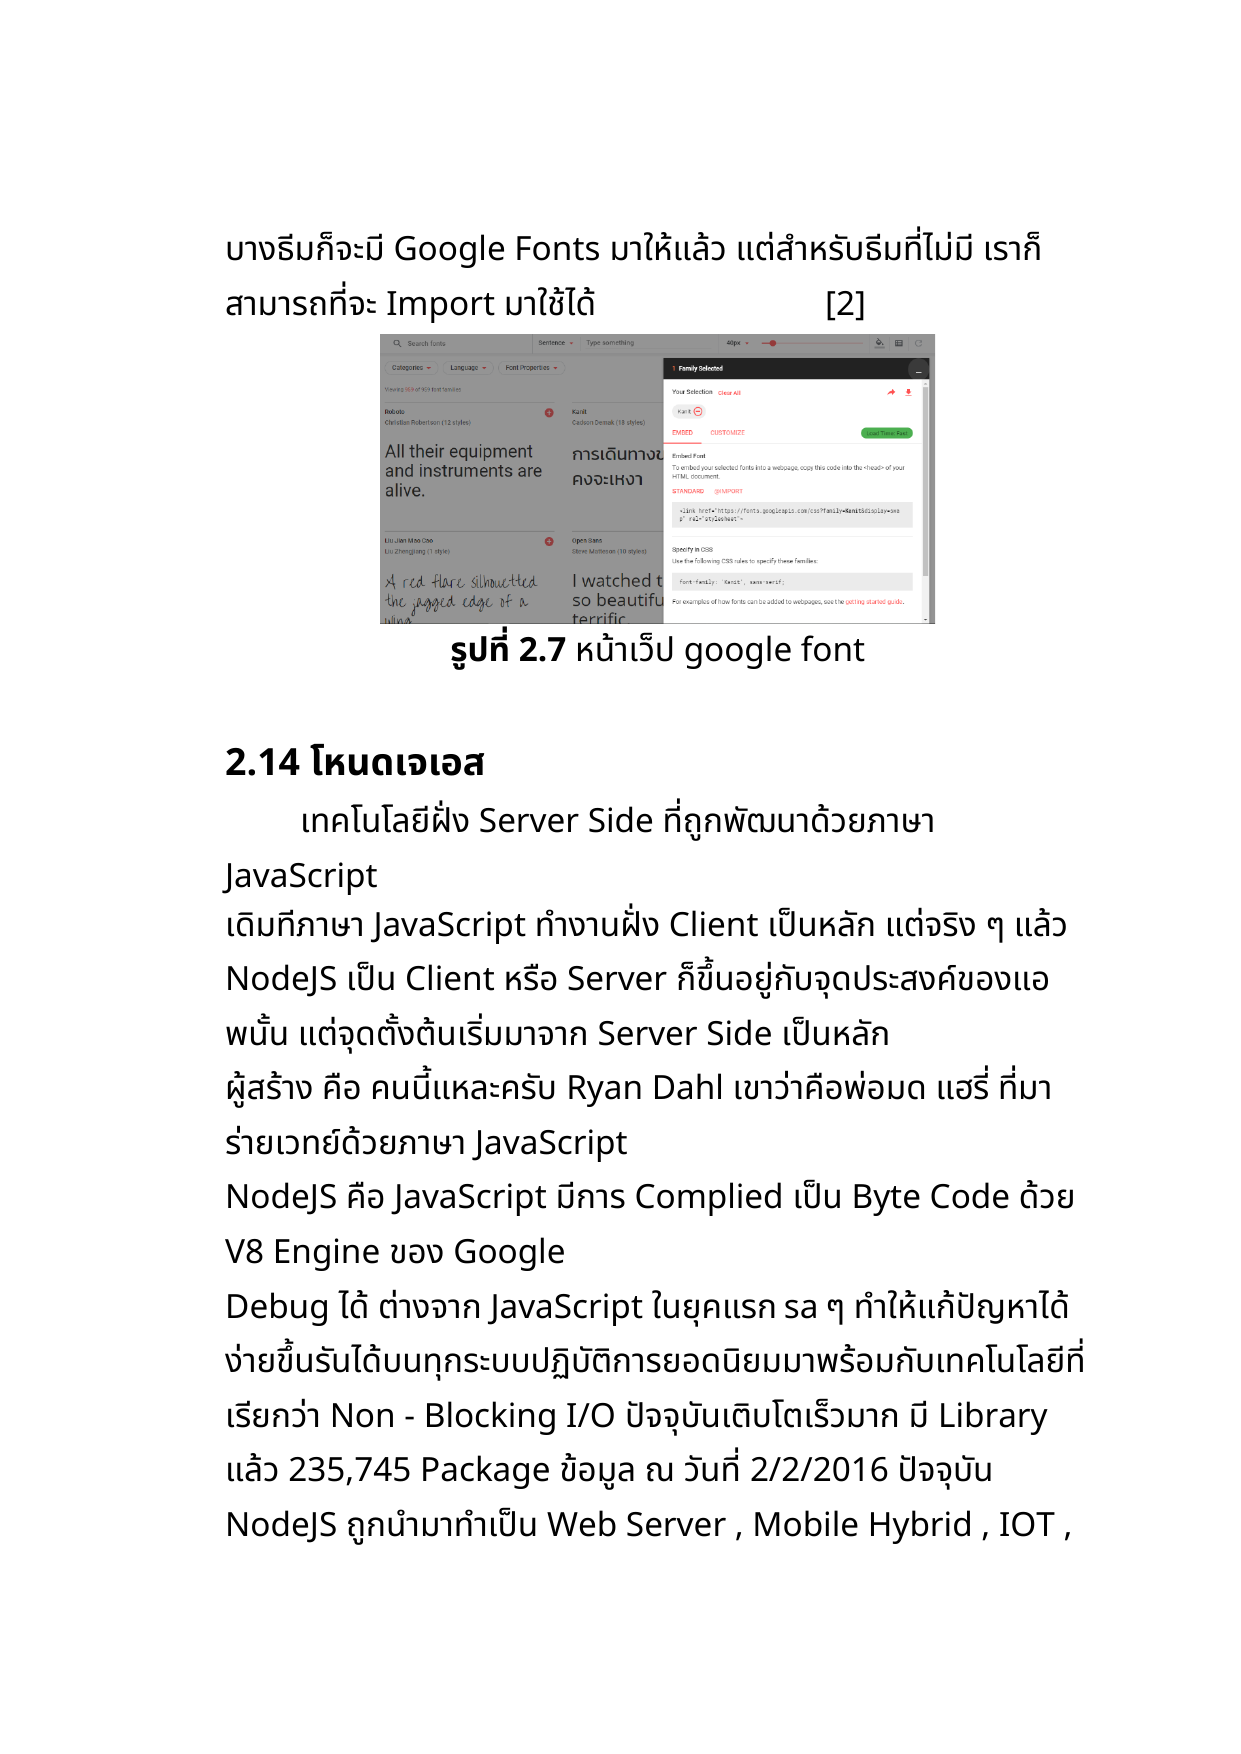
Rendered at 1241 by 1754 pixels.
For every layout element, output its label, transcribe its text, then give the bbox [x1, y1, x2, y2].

text NodeJS คือ JavaScript มีการ Complied เป็น Byte Code ด้วย V8 Engine ของ Google [225, 1173, 1090, 1278]
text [225, 225, 1090, 330]
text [225, 1282, 1090, 1551]
text รูปที่ 2.7 หน้าเว็ป google font [225, 626, 1090, 677]
text 2.14 โหนดเจเอส [225, 736, 1090, 793]
picture [380, 334, 936, 624]
text เดิมทีภาษา JavaScript ทำงานฝั่ง Client เป็นหลัก แต่จริง ๆ แล้ว NodeJS เป็น Client หรือ Server ก็ขึ้นอยู่กับจุดประสงค์ของแอพนั้น แต่จุดตั้งต้นเริ่มมาจาก Server Side เป็นหลัก [225, 900, 1090, 1060]
text ผู้สร้าง คือ คนนี้แหละครับ Ryan Dahl เขาว่าคือพ่อมด แฮรี่ ที่มาร่ายเวทย์ด้วยภาษา JavaScript [225, 1064, 1090, 1169]
text เทคโนโลยีฝั่ง Server Side ที่ถูกพัฒนาด้วยภาษา JavaScript [225, 797, 1090, 897]
